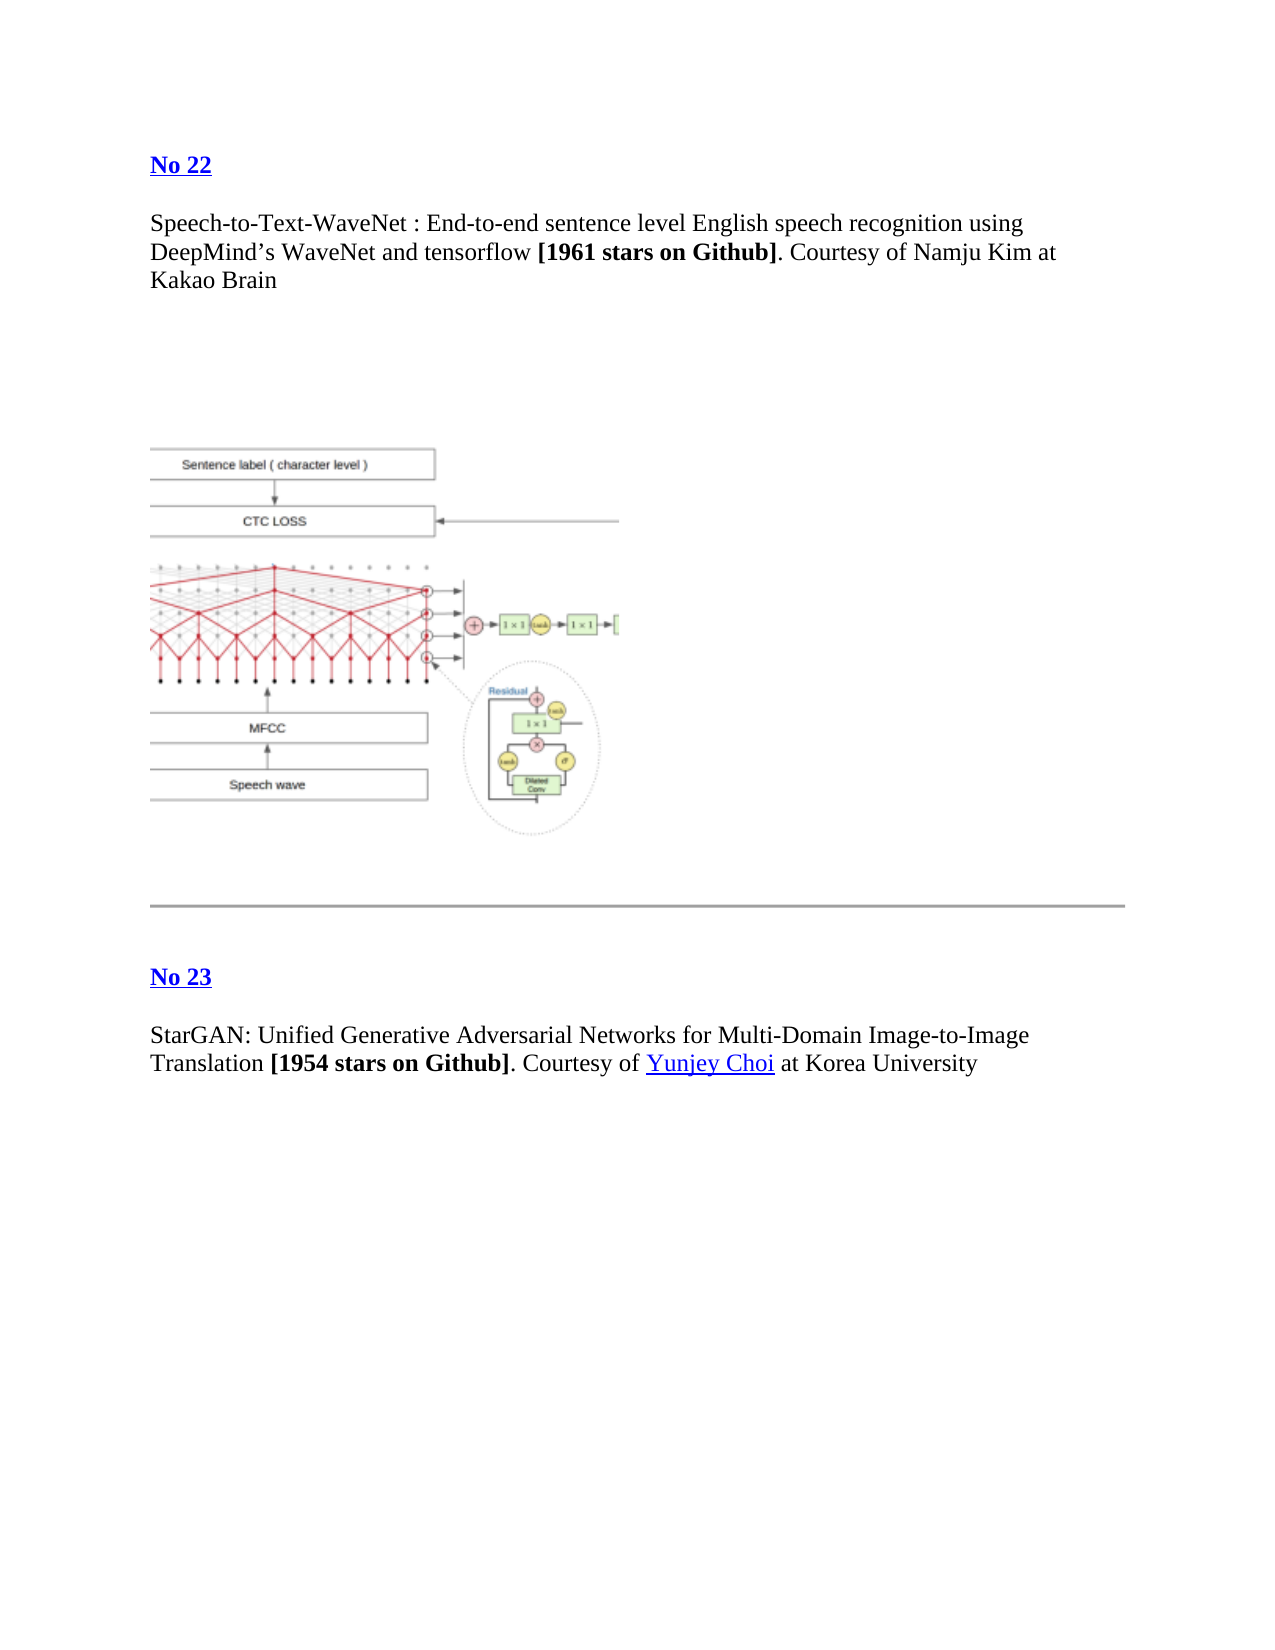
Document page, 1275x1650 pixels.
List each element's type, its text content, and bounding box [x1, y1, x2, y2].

picture [150, 407, 620, 877]
text No 23 [150, 962, 1125, 991]
text Speech-to-Text-WaveNet : End-to-end sentence level English speech recognition using DeepMind’s WaveNet and tensorflow [1961 stars on Github]. Courtesy of Namju Kim at Kakao Brain [150, 208, 1125, 294]
text No 22 [150, 150, 1125, 179]
text StarGAN: Unified Generative Adversarial Networks for Multi-Domain Image-to-Image Translation [1954 stars on Github]. Courtesy of Yunjey Choi at Korea University [150, 1020, 1125, 1077]
